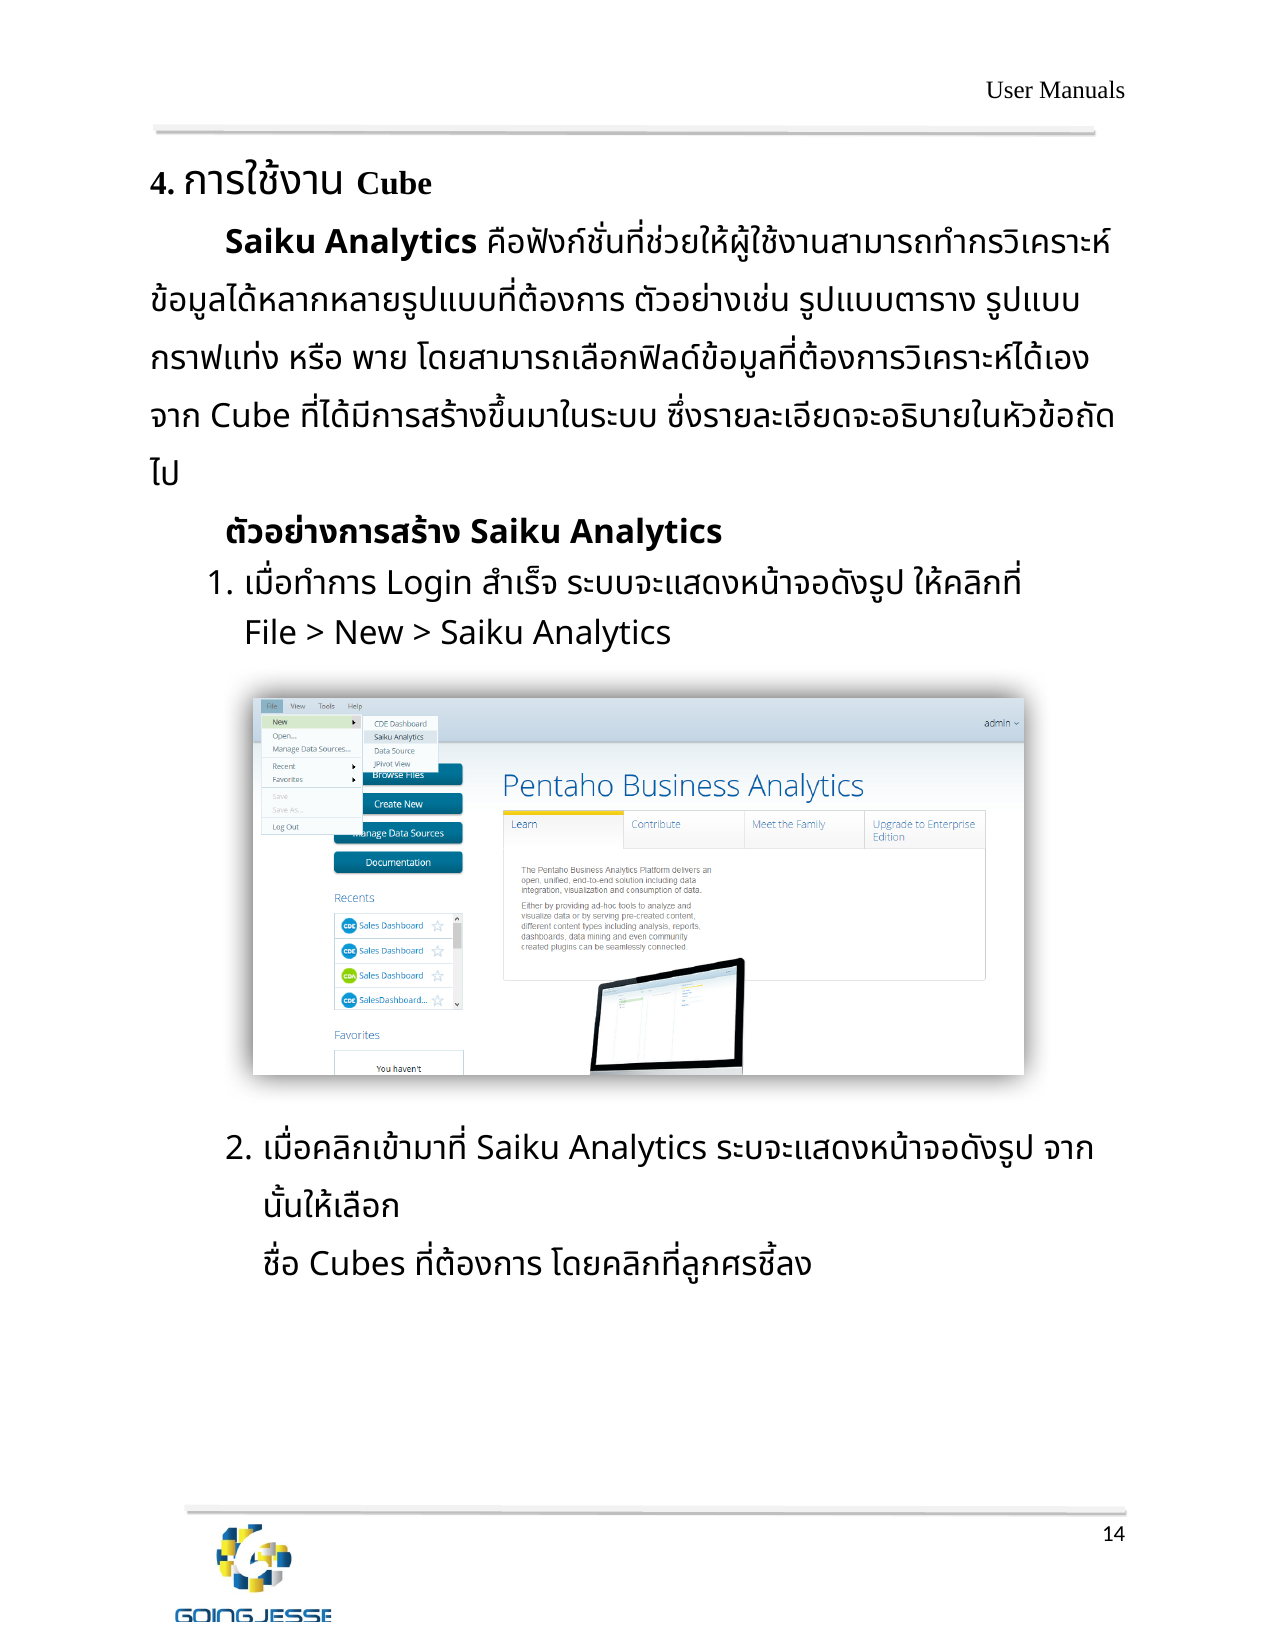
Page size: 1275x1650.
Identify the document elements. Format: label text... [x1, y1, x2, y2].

picture [253, 698, 1024, 1075]
subtitle 4. การใช้งาน Cube [150, 150, 1125, 213]
list เมื่อคลิกเข้ามาที่ Saiku Analytics ระบจะแสดงหน้าจอดังรูป จากนั้นให้เลือก ชื่อ Cubes ที่ต้องการ โดยคลิกที่ลูกศรชี้ลง [225, 1123, 1125, 1290]
list เมื่อทำการ Login สำเร็จ ระบบจะแสดงหน้าจอดังรูป ให้คลิกที่ File > New > Saiku Analytics [206, 558, 1125, 654]
text Saiku Analytics คือฟังก์ชั่นที่ช่วยให้ผู้ใช้งานสามารถทำกรวิเคราะห์ข้อมูลได้หลากหลายรูปแบบที่ต้องการ ตัวอย่างเช่น รูปแบบตาราง รูปแบบกราฟแท่ง หรือ พาย โดยสามารถเลือกฟิลด์ข้อมูลที่ต้องการวิเคราะห์ได้เองจาก Cube ที่ได้มีการสร้างขึ้นมาในระบบ ซึ่งรายละเอียดจะอธิบายในหัวข้อถัดไป [150, 218, 1125, 500]
text ตัวอย่างการสร้าง Saiku Analytics [150, 508, 1125, 558]
